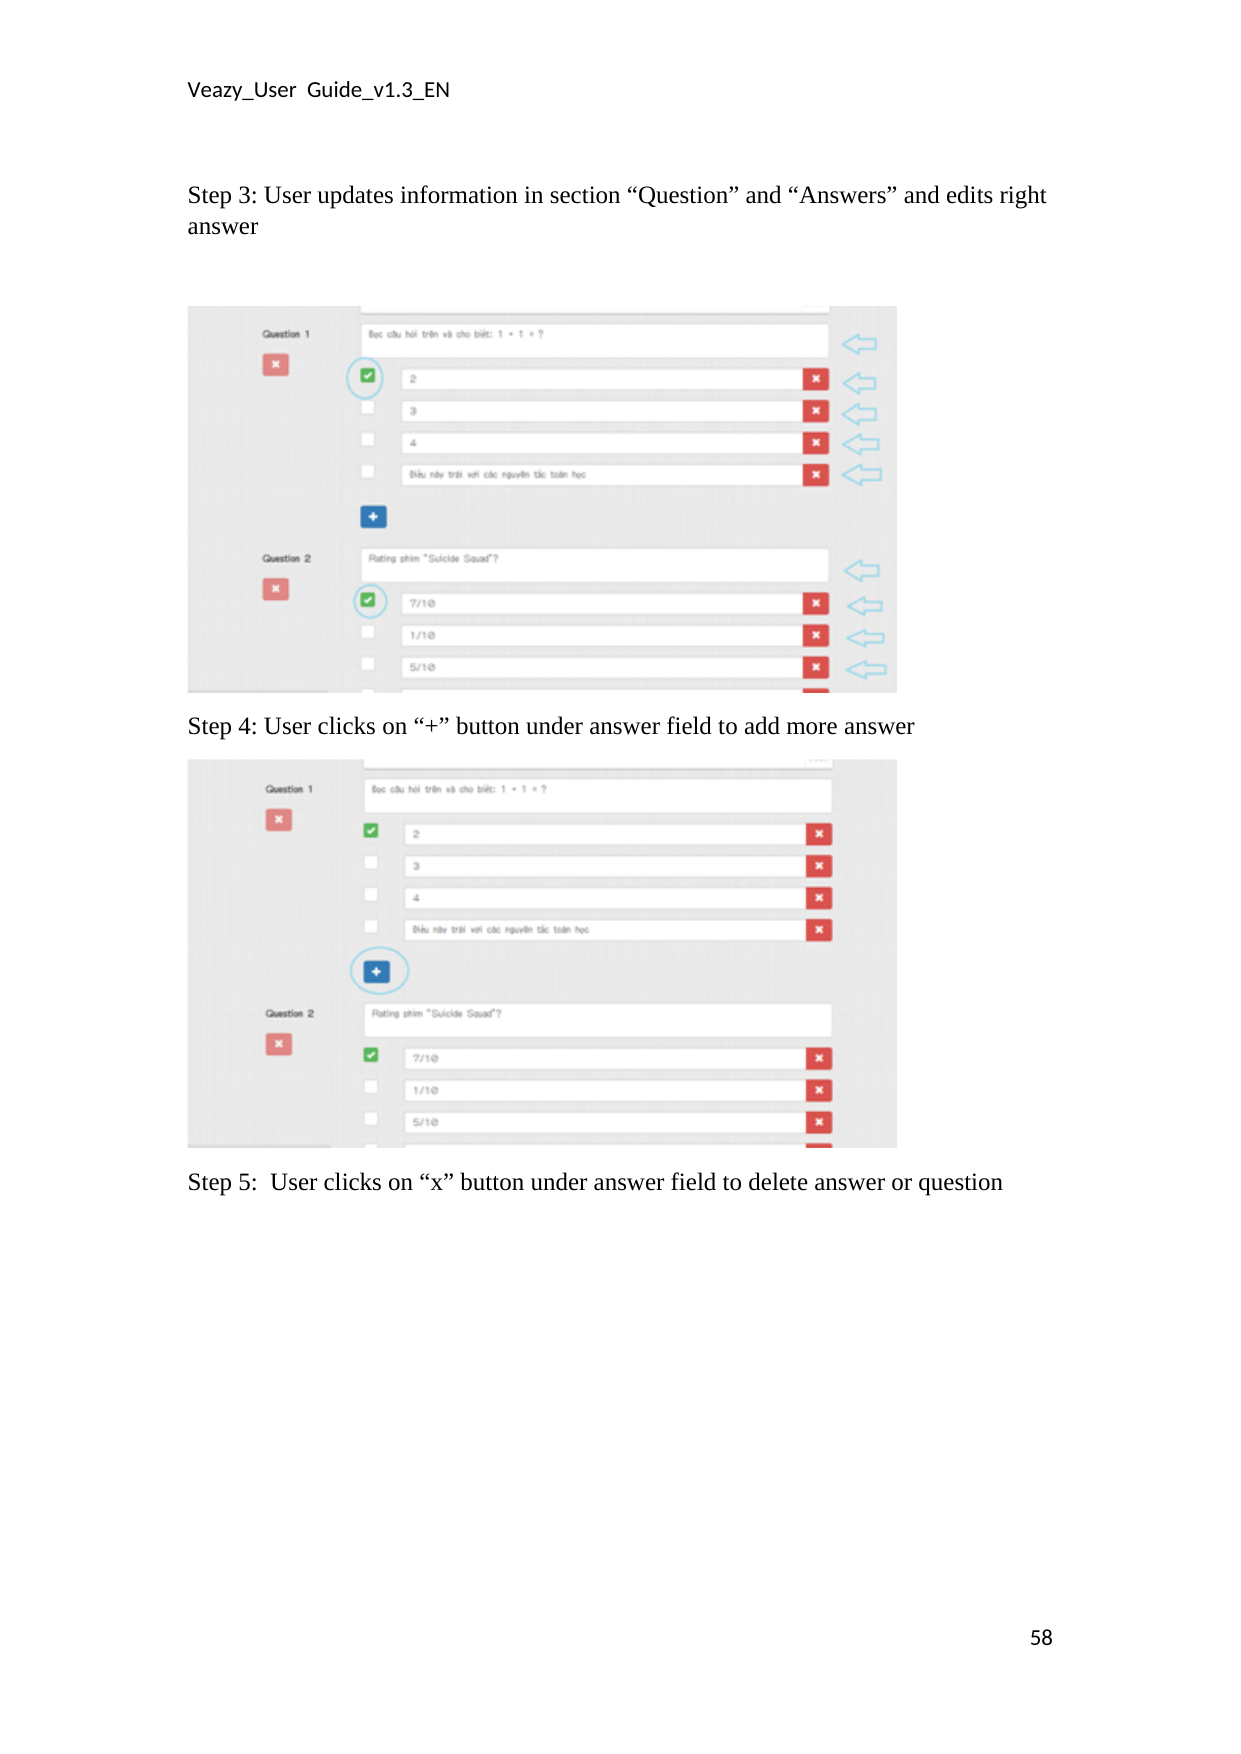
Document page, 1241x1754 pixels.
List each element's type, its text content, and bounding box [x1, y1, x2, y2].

text Step 3: User updates information in section “Question” and “Answers” and edits right answer [187, 180, 1053, 240]
text Step 4: User clicks on “+” button under answer field to add more answer [187, 711, 1053, 740]
text Step 5: User clicks on “x” button under answer field to delete answer or question [187, 1167, 1053, 1196]
picture [187, 758, 897, 1148]
picture [187, 306, 897, 693]
